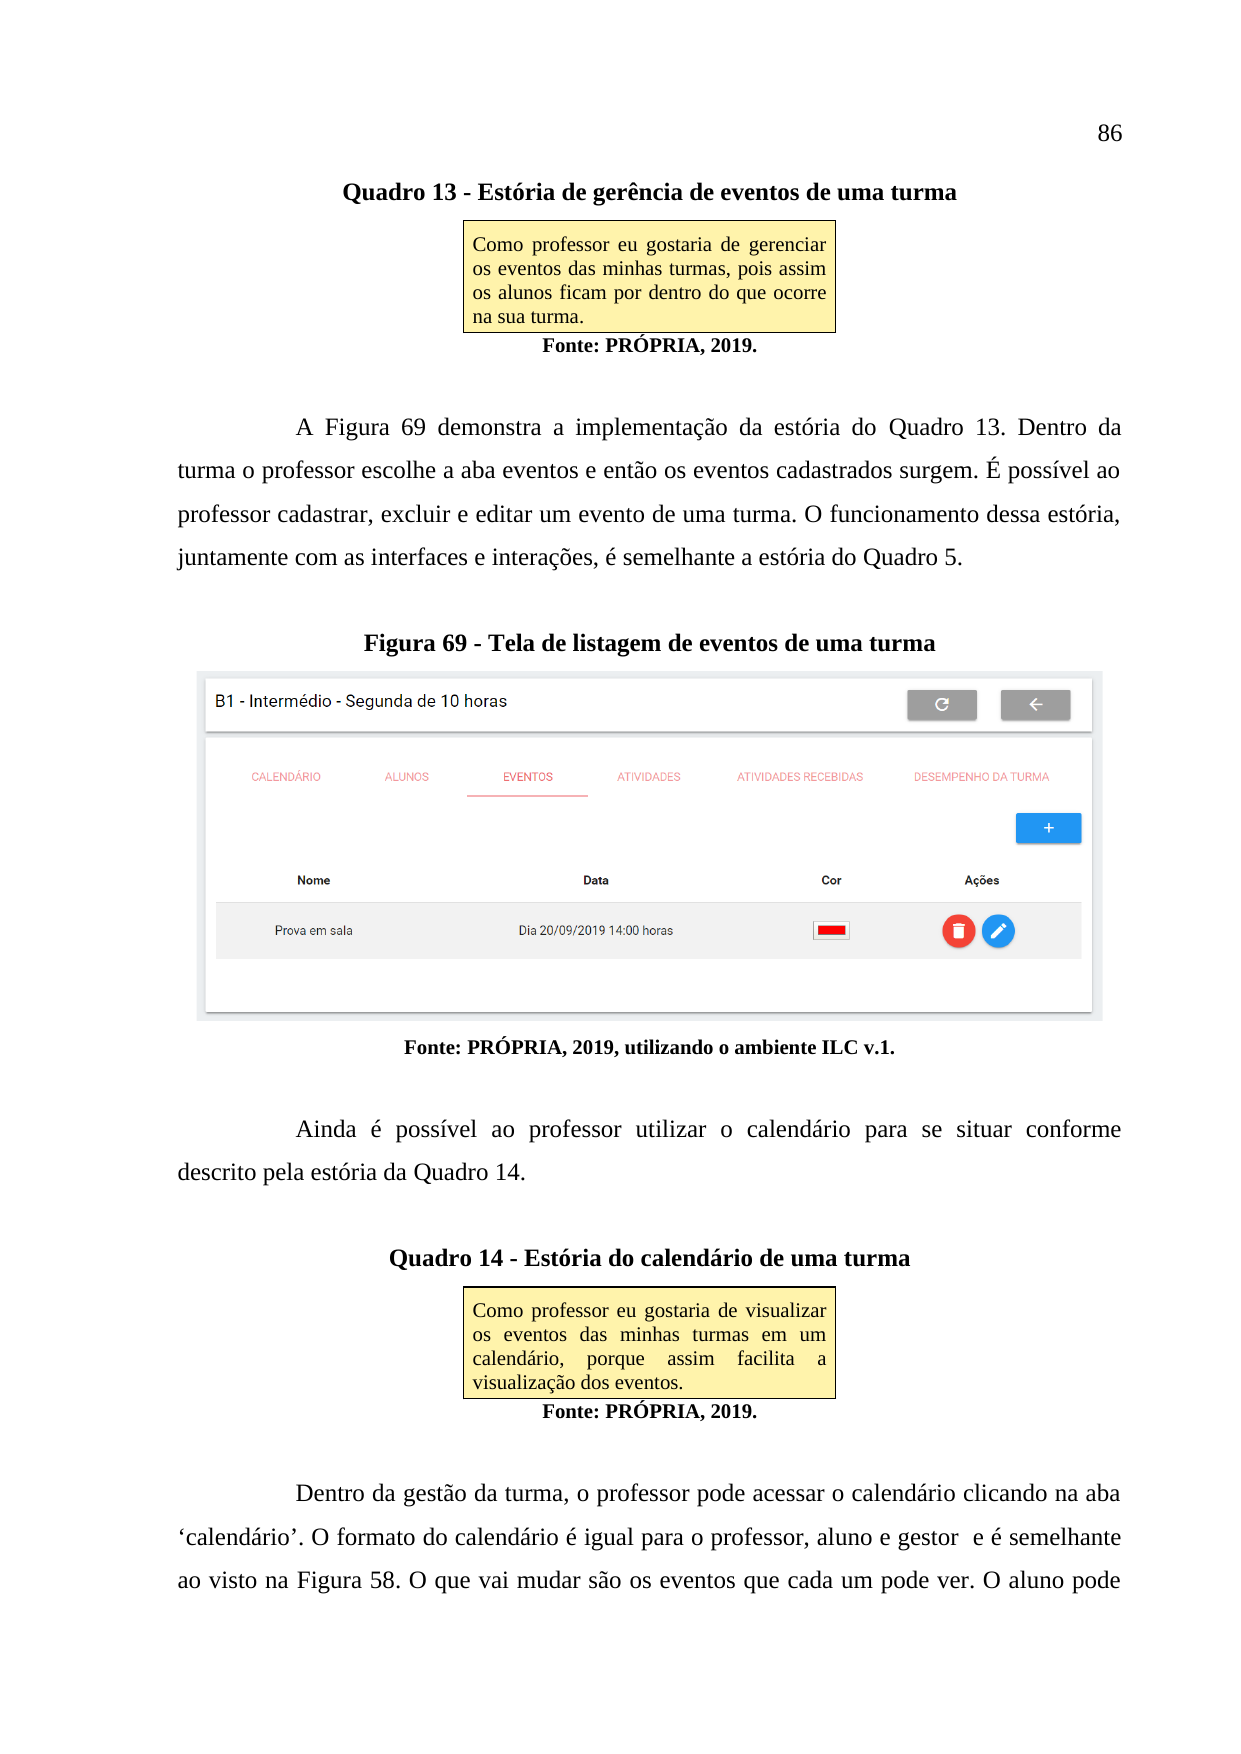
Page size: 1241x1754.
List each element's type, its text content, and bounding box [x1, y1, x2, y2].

text Ainda é possível ao professor utilizar o calendário para se situar conforme descrito pela estória da Quadro 14. [177, 1114, 1122, 1186]
text Como professor eu gostaria de visualizar os eventos das minhas turmas em um calendário, porque assim facilita a visualização dos eventos. [464, 1288, 835, 1398]
text Como professor eu gostaria de gerenciar os eventos das minhas turmas, pois assim os alunos ficam por dentro do que ocorre na sua turma. [464, 221, 835, 332]
text A Figura 69 demonstra a implementação da estória do Quadro 13. Dentro da turma o professor escolhe a aba eventos e então os eventos cadastrados surgem. É possível ao professor cadastrar, excluir e editar um evento de uma turma. O funcionamento dessa estória, juntamente com as interfaces e interações, é semelhante a estória do Quadro 5. [177, 412, 1122, 571]
picture [196, 671, 1103, 1021]
text Fonte: PRÓPRIA, 2019. [177, 1399, 1122, 1423]
text Fonte: PRÓPRIA, 2019. [177, 333, 1122, 357]
text Fonte: PRÓPRIA, 2019, utilizando o ambiente ILC v.1. [177, 1035, 1122, 1059]
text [177, 1478, 1122, 1593]
